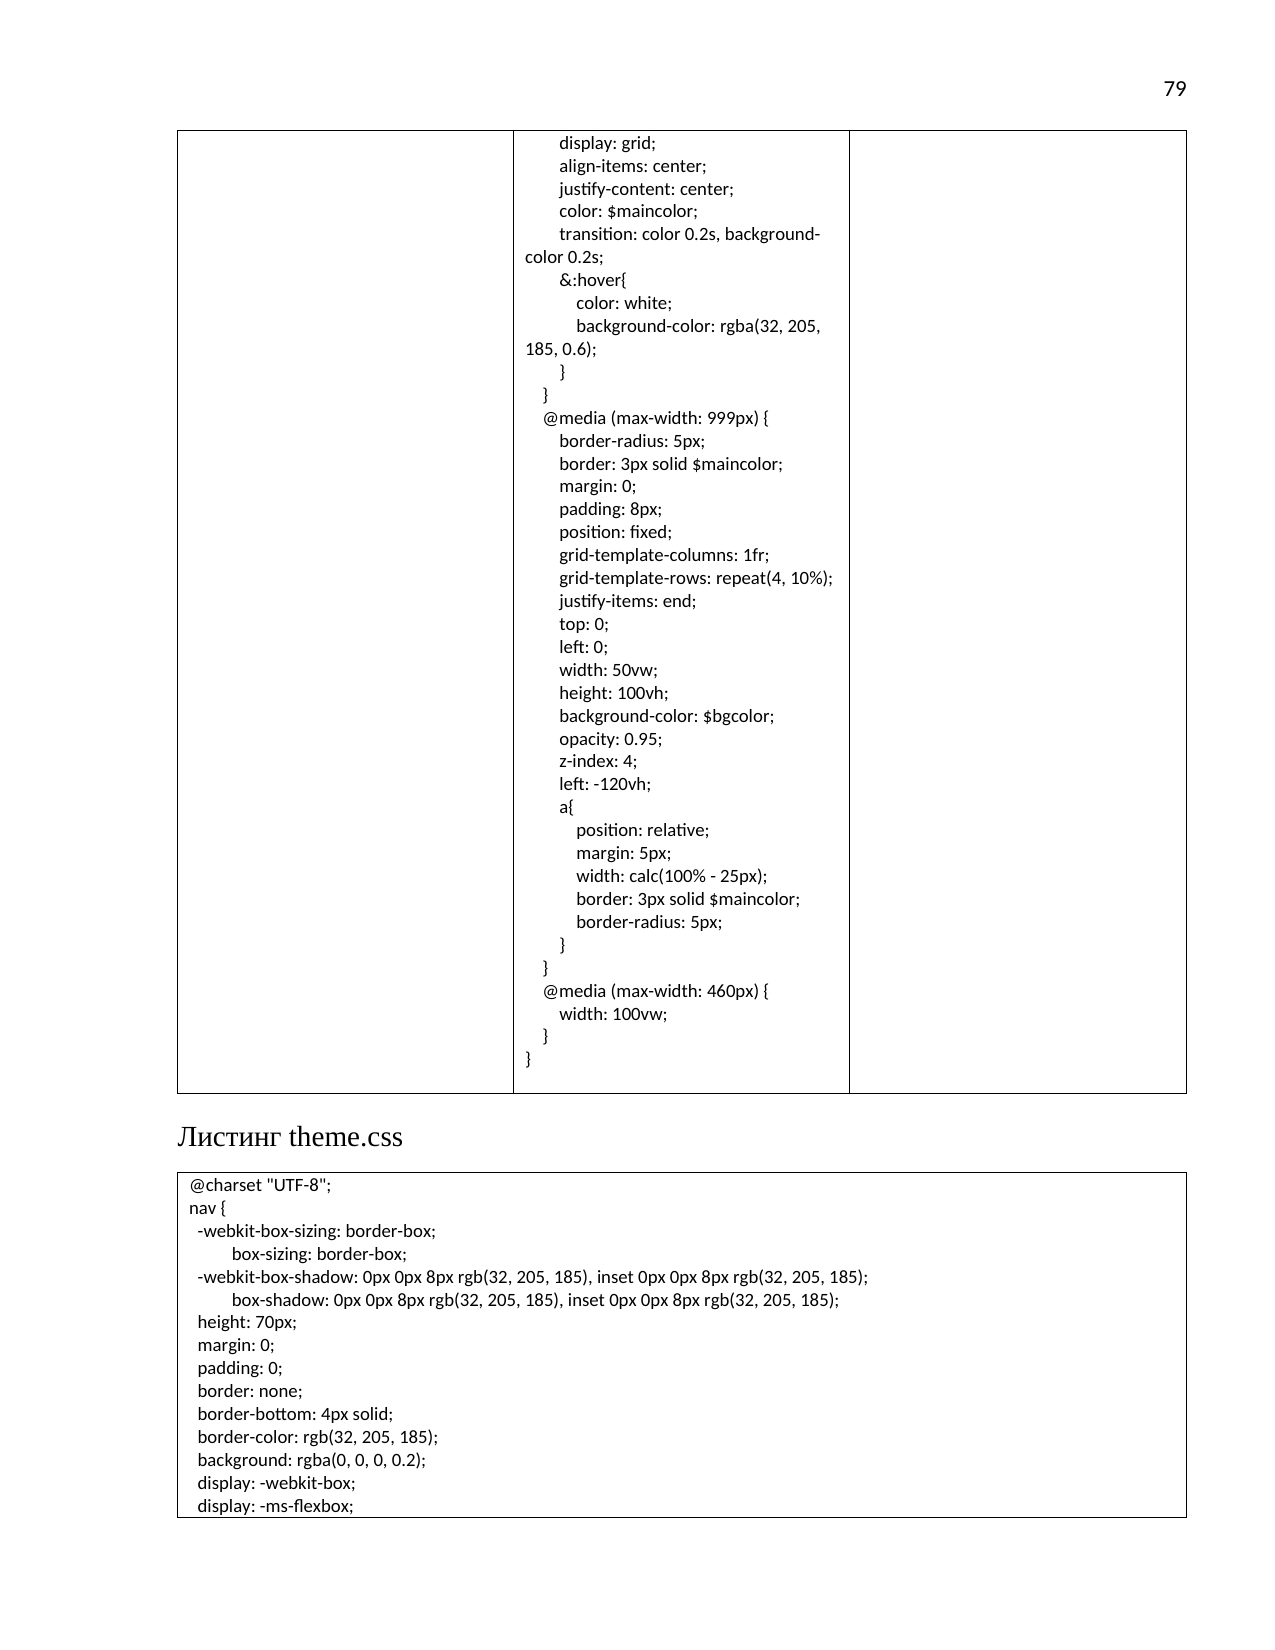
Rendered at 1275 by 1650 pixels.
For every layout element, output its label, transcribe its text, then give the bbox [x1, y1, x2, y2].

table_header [514, 131, 849, 1093]
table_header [178, 131, 513, 1093]
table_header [850, 131, 1186, 1093]
text Листинг theme.css [177, 1119, 1186, 1153]
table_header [178, 1173, 1186, 1517]
